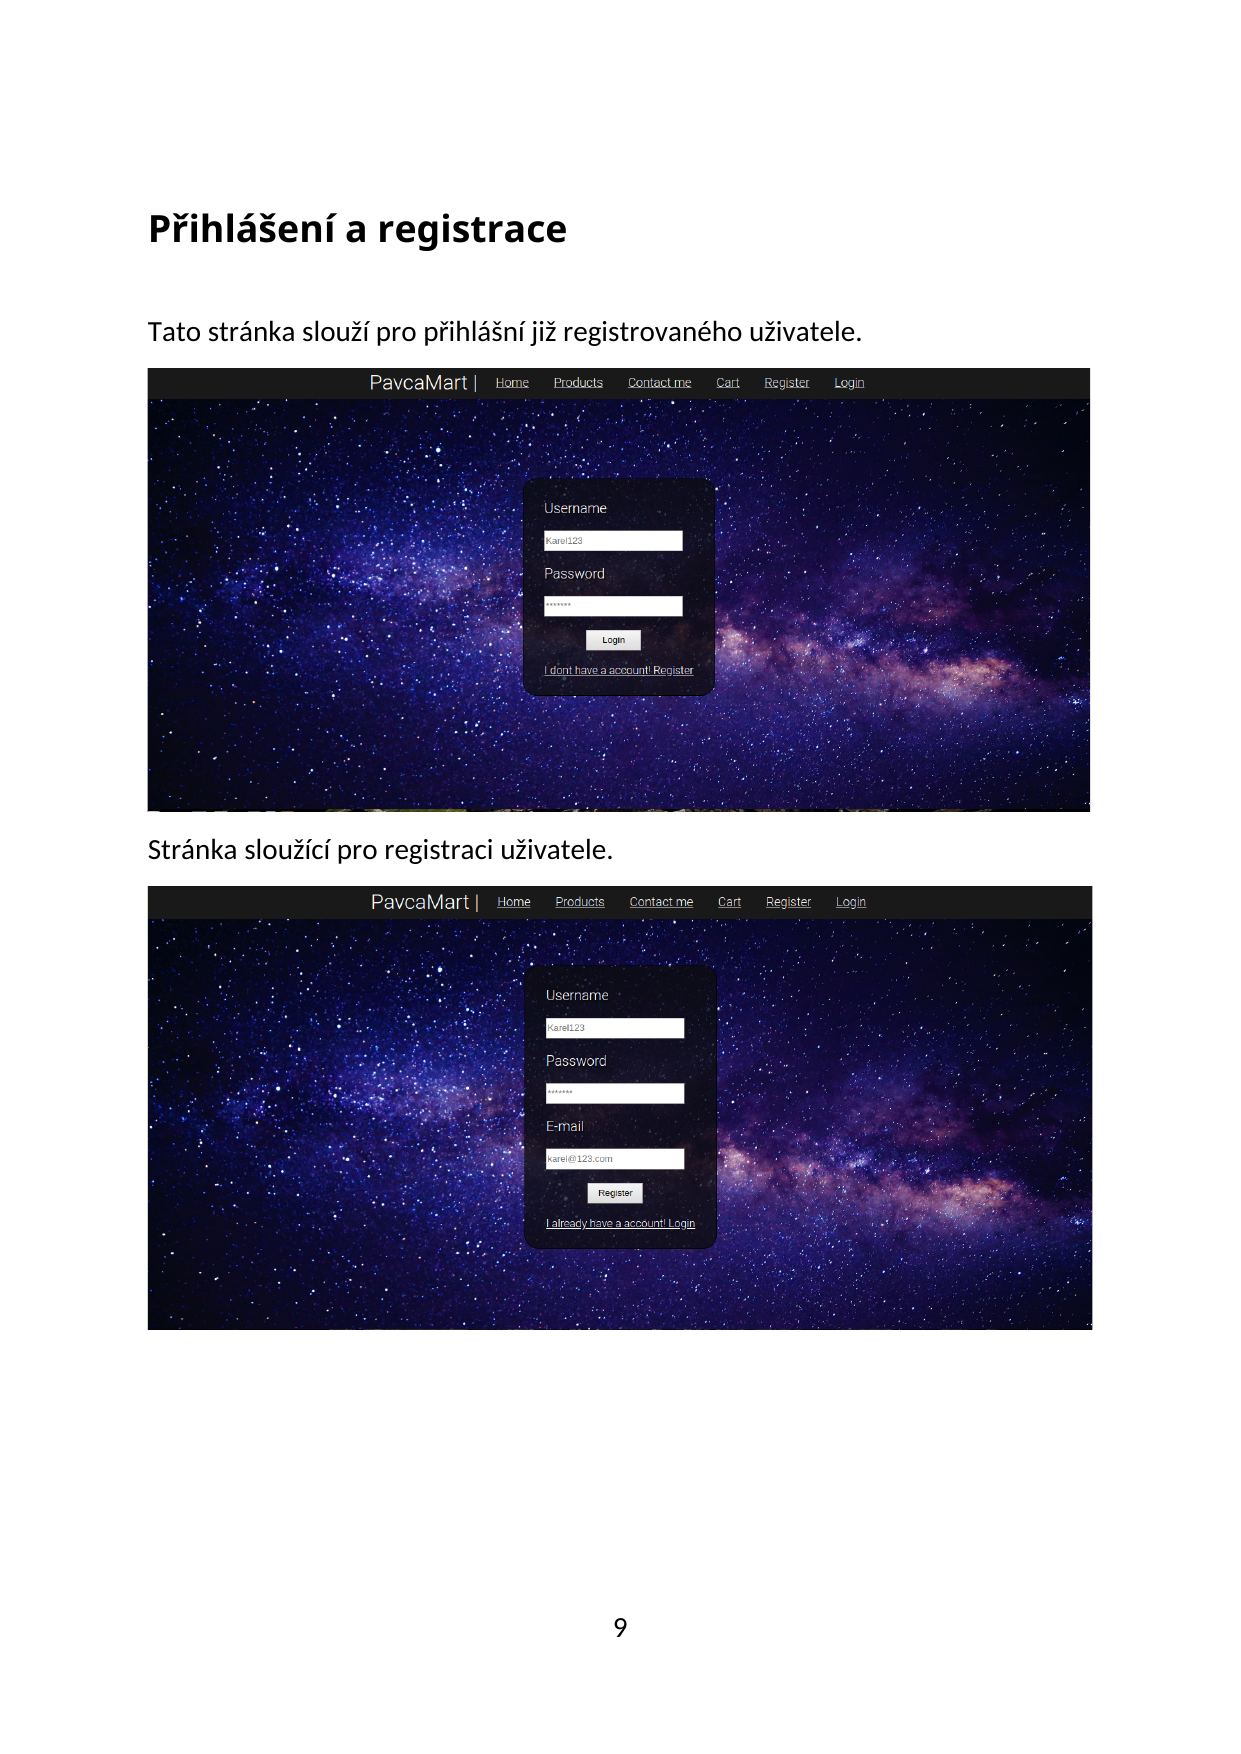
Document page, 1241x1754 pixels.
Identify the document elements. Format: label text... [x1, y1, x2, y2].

picture [147, 886, 1093, 1330]
text Tato stránka slouží pro přihlášní již registrovaného uživatele. [148, 313, 1093, 348]
picture [147, 368, 1091, 812]
text Stránka sloužící pro registraci uživatele. [148, 831, 1093, 866]
subtitle Přihlášení a registrace [148, 203, 1093, 254]
